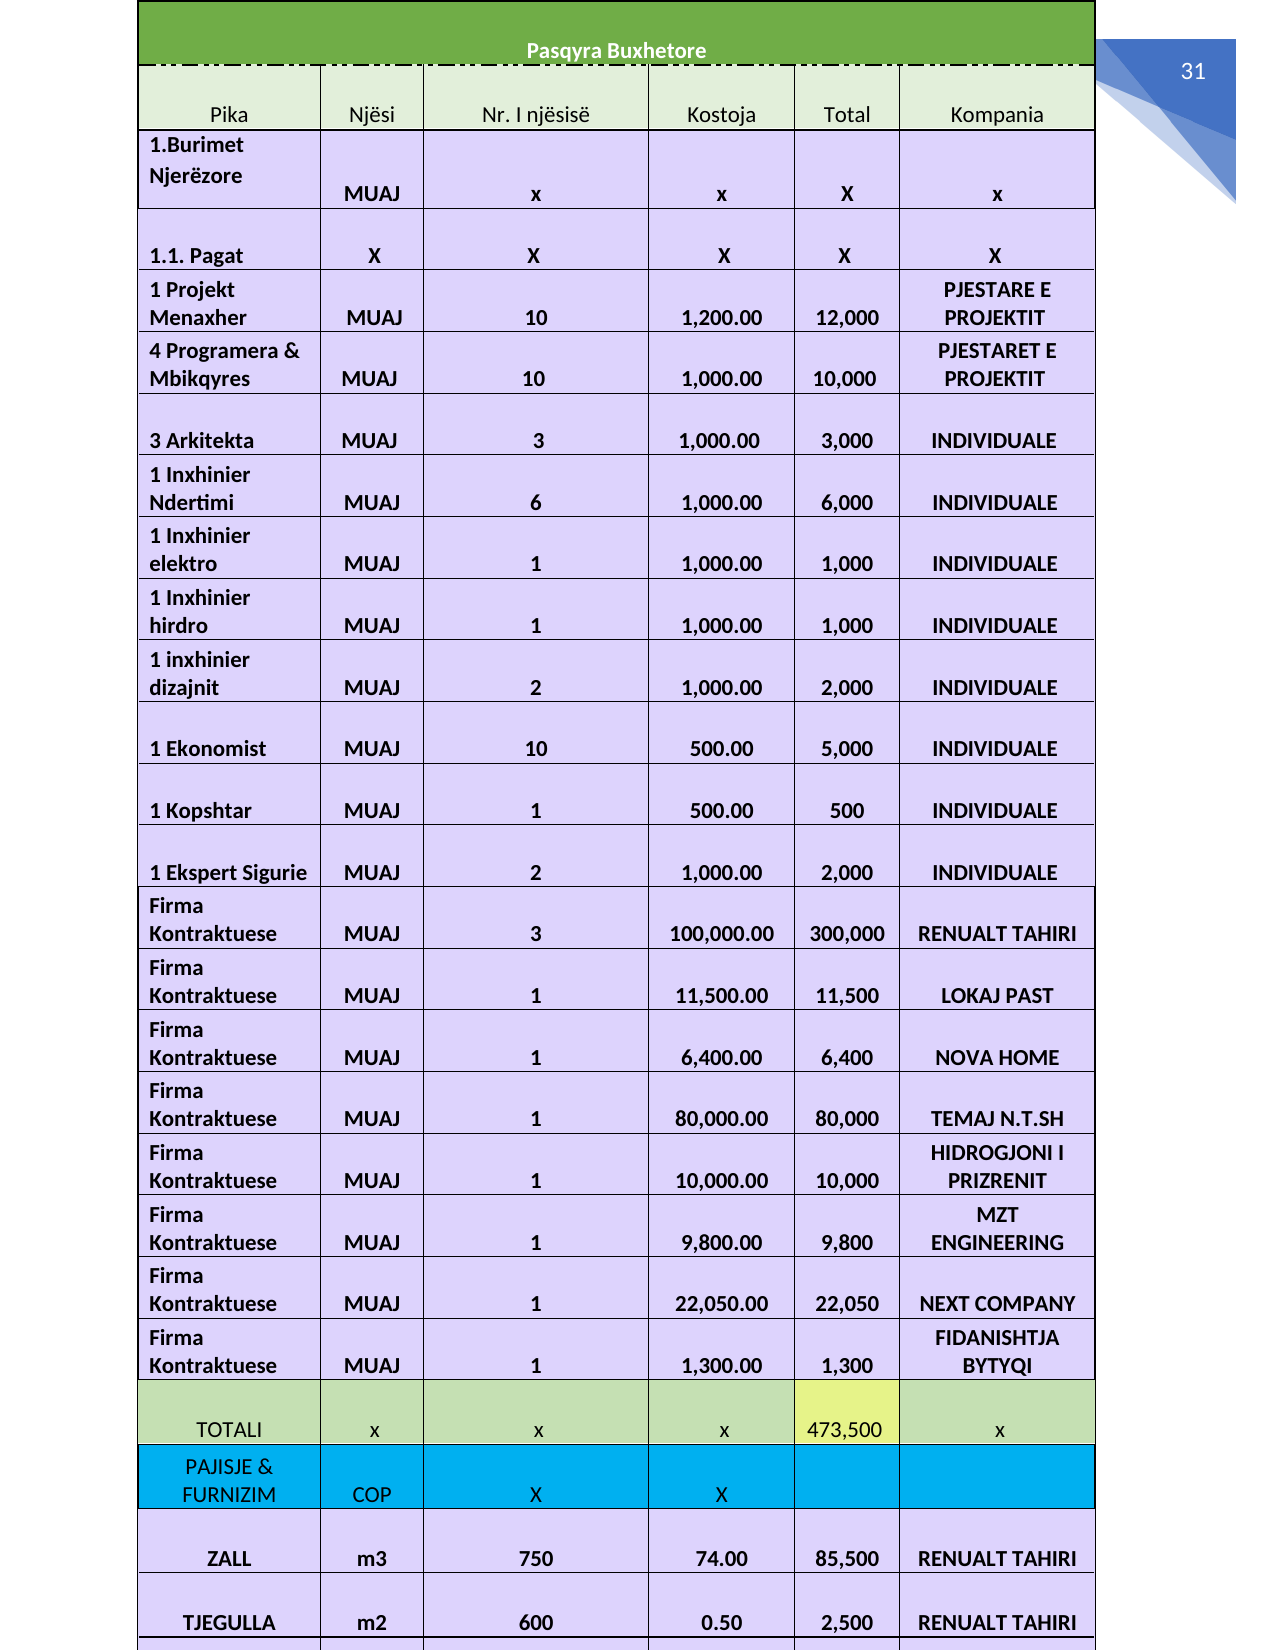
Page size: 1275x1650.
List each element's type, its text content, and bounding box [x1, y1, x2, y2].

table_cell 12,000 [795, 270, 899, 331]
table_cell 22,050 [795, 1257, 899, 1318]
table_cell INDIVIDUALE [900, 578, 1095, 639]
table_cell PAJISJE & FURNIZIM [139, 1445, 320, 1508]
table_cell 1 [424, 1319, 648, 1379]
table_cell 1 Inxhinier Ndertimi [138, 454, 320, 516]
table_cell x [649, 131, 794, 208]
table_cell Firma Kontraktuese [139, 1319, 320, 1379]
table_cell MUAJ [321, 332, 423, 393]
table_cell MUAJ [321, 1134, 423, 1194]
table_cell INDIVIDUALE [900, 454, 1095, 516]
table_cell 80,000.00 [649, 1072, 794, 1133]
table_cell 1 [424, 579, 648, 639]
table_cell 750 [424, 1509, 648, 1572]
table_cell 1,000.00 [649, 640, 794, 701]
table_cell 85,500 [795, 1509, 899, 1572]
table_cell 2 [424, 825, 648, 886]
table_cell 300,000 [795, 887, 899, 948]
table_cell X [649, 209, 794, 269]
table_cell 10 [424, 702, 648, 763]
table_cell 1,000.00 [649, 579, 794, 639]
table_cell 1 [424, 517, 648, 578]
table_cell COP [321, 1445, 423, 1508]
table_cell NOVA HOME [900, 1010, 1094, 1071]
table_cell 9,800.00 [649, 1195, 794, 1256]
table_cell 2,500 [795, 1573, 899, 1636]
table_cell 1 Inxhinier elektro [138, 516, 320, 578]
table_cell 1,000 [795, 517, 899, 578]
table_cell Firma Kontraktuese [139, 1257, 320, 1318]
table_cell MUAJ [321, 1010, 423, 1071]
table_cell MUAJ [321, 131, 423, 208]
table_cell Pika [139, 64, 320, 128]
picture [1096, 39, 1236, 205]
table_cell Kostoja [649, 64, 794, 128]
table_cell MUAJ [321, 825, 423, 886]
table_cell 3,000 [795, 394, 899, 454]
table_cell 80,000 [795, 1072, 899, 1133]
table_cell X [321, 209, 423, 269]
table_cell TEMAJ N.T.SH [900, 1072, 1094, 1133]
table_cell HEKUR [138, 1636, 320, 1650]
table_cell 6,400.00 [649, 1010, 794, 1071]
table_cell x [900, 131, 1094, 208]
table_cell MUAJ [321, 640, 423, 701]
table_cell RENUALT TAHIRI [900, 1509, 1095, 1572]
table_cell 1 [424, 1072, 648, 1133]
table_cell MUAJ [321, 270, 423, 331]
table_cell 6,400 [795, 1010, 899, 1071]
table_cell HIDROGJONI I PRIZRENIT [900, 1134, 1094, 1194]
table_cell 1,300 [795, 1319, 899, 1379]
table_cell 1 Ekonomist [138, 701, 320, 763]
table_cell MUAJ [321, 1319, 423, 1379]
table_cell 500.00 [649, 764, 794, 824]
table_cell 9,800 [795, 1195, 899, 1256]
table_cell INDIVIDUALE [900, 763, 1095, 824]
table_cell 1 [424, 1195, 648, 1256]
table_header Pasqyra Buxhetore [139, 2, 1094, 64]
table_cell 500 [795, 764, 899, 824]
table_cell 11,500 [795, 949, 899, 1009]
table_cell X [649, 1445, 794, 1508]
table_cell NEXT COMPANY [900, 1257, 1094, 1318]
table_cell PJESTARET E PROJEKTIT [900, 331, 1095, 393]
table_cell Firma Kontraktuese [139, 1134, 320, 1194]
table_cell INDIVIDUALE [900, 516, 1095, 578]
table_cell MUAJ [321, 1257, 423, 1318]
table_cell Nr. I njësisë [424, 64, 648, 128]
table_cell 1,000.00 [649, 455, 794, 516]
table_cell 1,200.00 [649, 270, 794, 331]
table_cell 5,000 [795, 702, 899, 763]
table_cell Kompania [900, 64, 1094, 128]
table_cell [900, 1445, 1094, 1508]
table_cell 600 [424, 1573, 648, 1636]
table_cell RENUALT TAHIRI [900, 1572, 1095, 1636]
table_cell 2 [424, 640, 648, 701]
table_cell MUAJ [321, 394, 423, 454]
table_cell 1 [424, 1257, 648, 1318]
table_cell 1.Burimet Njerëzore [139, 131, 320, 208]
table_cell 11,500.00 [649, 949, 794, 1009]
table_cell PJESTARE E PROJEKTIT [900, 269, 1095, 331]
table_cell Firma Kontraktuese [139, 1072, 320, 1133]
table_cell Firma Kontraktuese [139, 1195, 320, 1256]
table_cell [795, 1445, 899, 1508]
table_cell 1 Inxhinier hirdro [138, 578, 320, 639]
table_cell 10,000 [795, 1134, 899, 1194]
table_cell 6,000 [795, 455, 899, 516]
table_cell Firma Kontraktuese [139, 949, 320, 1009]
table_cell 3 [424, 394, 648, 454]
table_cell 1 [424, 949, 648, 1009]
table_cell 22,050.00 [649, 1257, 794, 1318]
table_cell INDIVIDUALE [900, 824, 1095, 886]
table_cell MUAJ [321, 949, 423, 1009]
table_cell 1 Ekspert Sigurie [138, 824, 320, 886]
table_cell 74.00 [649, 1509, 794, 1572]
table_cell FIDANISHTJA BYTYQI [900, 1319, 1094, 1379]
table_cell X [795, 209, 899, 269]
table_cell 1,000 [795, 579, 899, 639]
table_cell 1.1. Pagat [138, 209, 320, 269]
table_cell m3 [321, 1509, 423, 1572]
table_cell MUAJ [321, 1072, 423, 1133]
table_cell INDIVIDUALE [900, 393, 1095, 454]
table_cell 1,000.00 [649, 517, 794, 578]
table_cell MUAJ [321, 579, 423, 639]
table_cell 10 [424, 332, 648, 393]
table_cell 1,000.00 [649, 825, 794, 886]
table_cell MUAJ [321, 702, 423, 763]
table_cell MUAJ [321, 455, 423, 516]
table_cell X [424, 209, 648, 269]
table_cell X [795, 131, 899, 208]
table_cell 10,000 [795, 332, 899, 393]
table_cell X [424, 1445, 648, 1508]
table_cell 0.50 [649, 1573, 794, 1636]
table_cell MUAJ [321, 887, 423, 948]
table_cell MUAJ [321, 1195, 423, 1256]
table_cell MUAJ [321, 764, 423, 824]
table_cell 1 Kopshtar [138, 763, 320, 824]
table_cell 1 [424, 764, 648, 824]
table_cell 3 [424, 887, 648, 948]
table_cell x [424, 1380, 648, 1443]
table_cell MZT ENGINEERING [900, 1195, 1094, 1256]
table_cell x [424, 131, 648, 208]
table_cell RENUALT TAHIRI [900, 1636, 1095, 1650]
table_cell 10,000.00 [649, 1134, 794, 1194]
table_cell Total [795, 64, 899, 128]
table_cell 473,500 [795, 1380, 899, 1443]
table_cell x [321, 1380, 423, 1443]
table_cell Firma Kontraktuese [139, 887, 320, 948]
table_cell 500.00 [649, 702, 794, 763]
table_cell x [649, 1380, 794, 1443]
table_cell x [900, 1380, 1095, 1443]
table_cell 1 [424, 1010, 648, 1071]
table_cell INDIVIDUALE [900, 701, 1095, 763]
table_cell RENUALT TAHIRI [900, 887, 1094, 948]
table_cell 1,300.00 [649, 1319, 794, 1379]
table_cell 2,000 [795, 640, 899, 701]
table_cell 1,000.00 [649, 394, 794, 454]
table_cell 1 Projekt Menaxher [138, 269, 320, 331]
table_cell Firma Kontraktuese [139, 1010, 320, 1071]
table_cell ZALL [138, 1509, 320, 1572]
table_cell TOTALI [138, 1380, 320, 1443]
table_cell m2 [321, 1573, 423, 1636]
table_cell MUAJ [321, 517, 423, 578]
table_cell LOKAJ PAST [900, 949, 1094, 1009]
table_cell X [900, 209, 1095, 269]
table_cell 1 inxhinier dizajnit [138, 639, 320, 701]
table_cell 2,000 [795, 825, 899, 886]
table_cell 1,000.00 [649, 332, 794, 393]
table_cell 6 [424, 455, 648, 516]
table_cell 3 Arkitekta [138, 393, 320, 454]
table_cell TJEGULLA [138, 1572, 320, 1636]
table_cell 4 Programera & Mbikqyres [138, 331, 320, 393]
table_cell Njësi [321, 64, 423, 128]
table_cell 10 [424, 270, 648, 331]
table_cell 100,000.00 [649, 887, 794, 948]
table_cell INDIVIDUALE [900, 639, 1095, 701]
table_cell 1 [424, 1134, 648, 1194]
